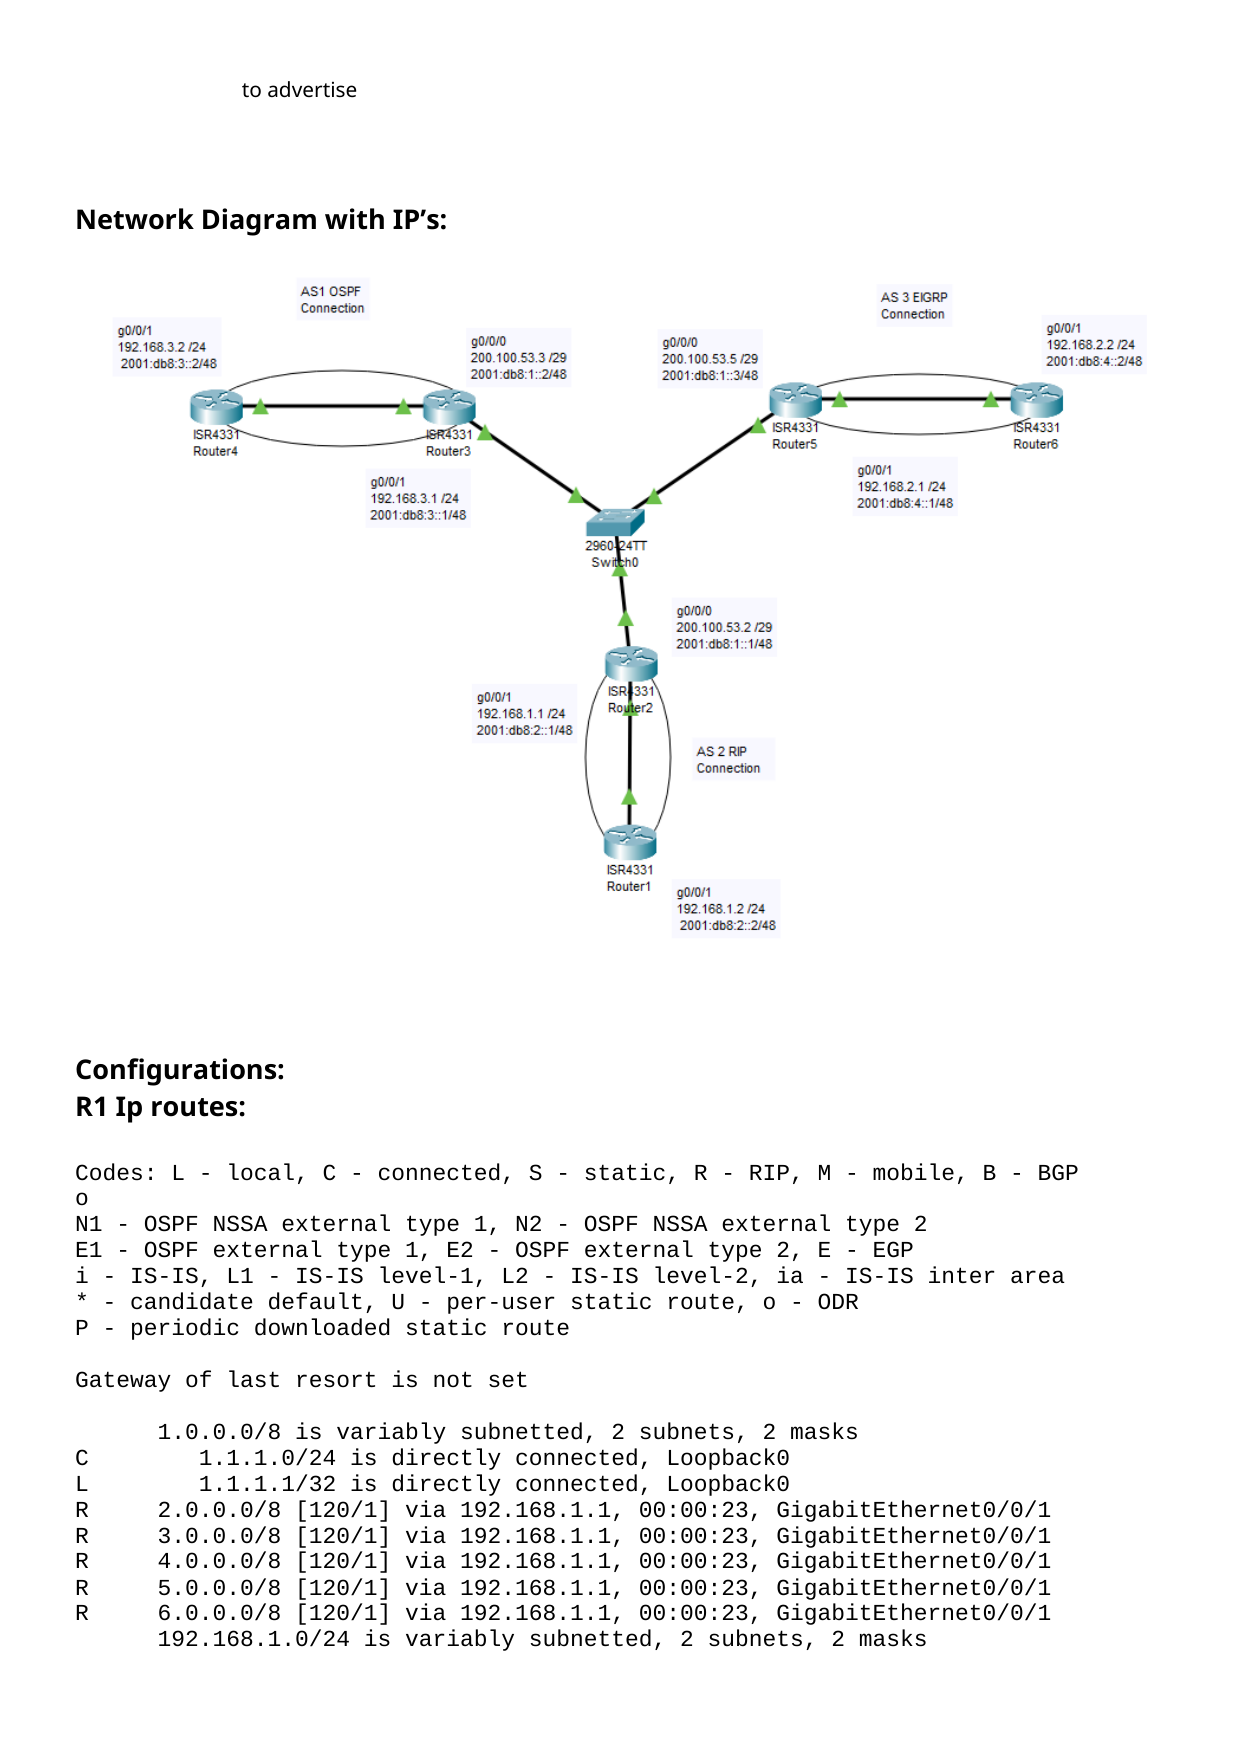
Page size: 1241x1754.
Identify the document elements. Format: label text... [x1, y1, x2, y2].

text R 6.0.0.0/8 [120/1] via 192.168.1.1, 00:00:23, GigabitEthernet0/0/1 [75, 1602, 1165, 1628]
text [242, 75, 1165, 103]
text o [75, 1187, 1165, 1213]
text N1 - OSPF NSSA external type 1, N2 - OSPF NSSA external type 2 [75, 1213, 1165, 1239]
text Configurations: [75, 1050, 1165, 1087]
text 1.0.0.0/8 is variably subnetted, 2 subnets, 2 masks [75, 1420, 1165, 1446]
text Network Diagram with IP’s: [75, 201, 1165, 237]
text E1 - OSPF external type 1, E2 - OSPF external type 2, E - EGP [75, 1239, 1165, 1264]
text * - candidate default, U - per-user static route, o - ODR [75, 1291, 1165, 1316]
text P - periodic downloaded static route [75, 1316, 1165, 1342]
text i - IS-IS, L1 - IS-IS level-1, L2 - IS-IS level-2, ia - IS-IS inter area [75, 1264, 1165, 1291]
text R1 Ip routes: [75, 1087, 1165, 1124]
picture [75, 237, 1241, 988]
text 192.168.1.0/24 is variably subnetted, 2 subnets, 2 masks [75, 1628, 1165, 1654]
text Gateway of last resort is not set [75, 1368, 1165, 1394]
text R 4.0.0.0/8 [120/1] via 192.168.1.1, 00:00:23, GigabitEthernet0/0/1 [75, 1550, 1165, 1576]
text R 5.0.0.0/8 [120/1] via 192.168.1.1, 00:00:23, GigabitEthernet0/0/1 [75, 1576, 1165, 1602]
text C 1.1.1.0/24 is directly connected, Loopback0 [75, 1446, 1165, 1472]
text L 1.1.1.1/32 is directly connected, Loopback0 [75, 1472, 1165, 1498]
text R 3.0.0.0/8 [120/1] via 192.168.1.1, 00:00:23, GigabitEthernet0/0/1 [75, 1524, 1165, 1550]
text R 2.0.0.0/8 [120/1] via 192.168.1.1, 00:00:23, GigabitEthernet0/0/1 [75, 1498, 1165, 1524]
text Codes: L - local, C - connected, S - static, R - RIP, M - mobile, B - BGP [75, 1161, 1165, 1187]
